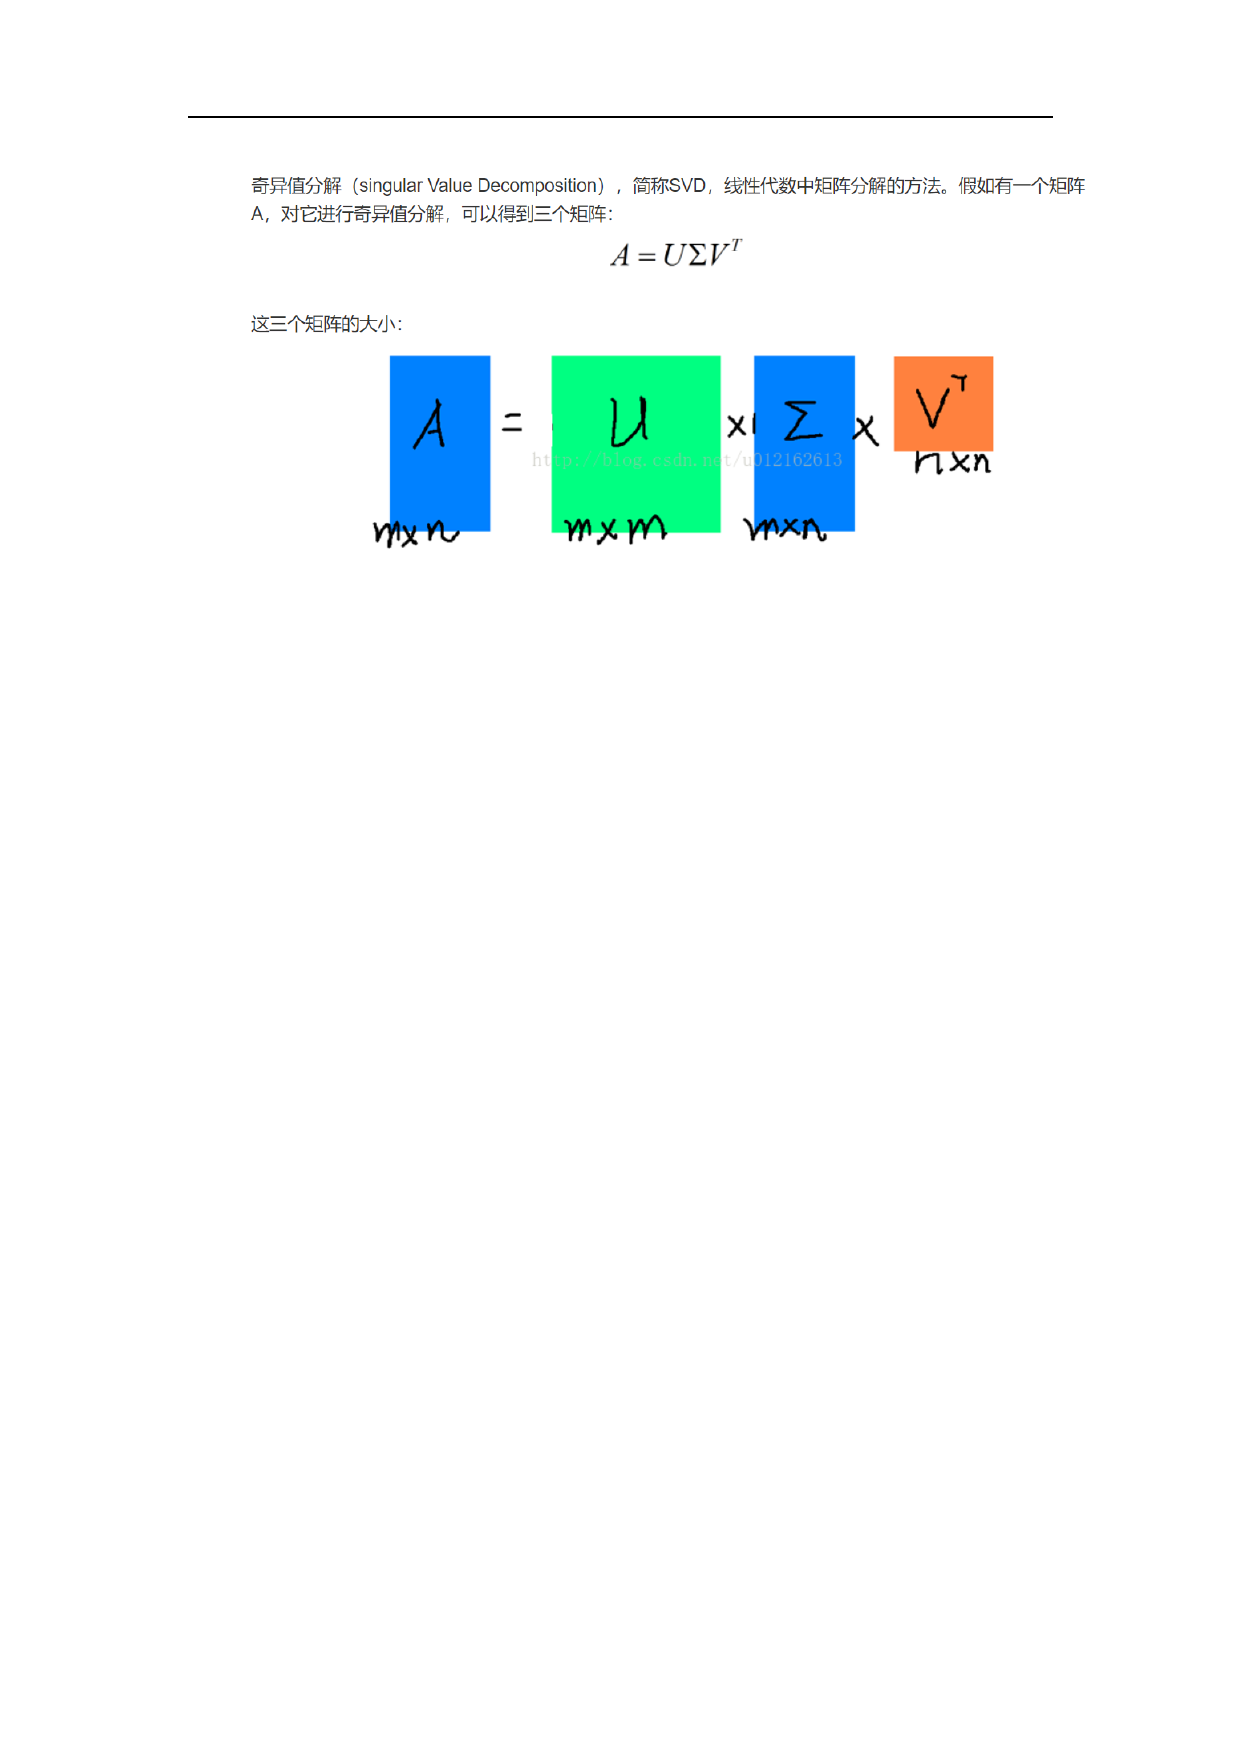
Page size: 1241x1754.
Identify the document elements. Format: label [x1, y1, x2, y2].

picture [237, 162, 1103, 577]
